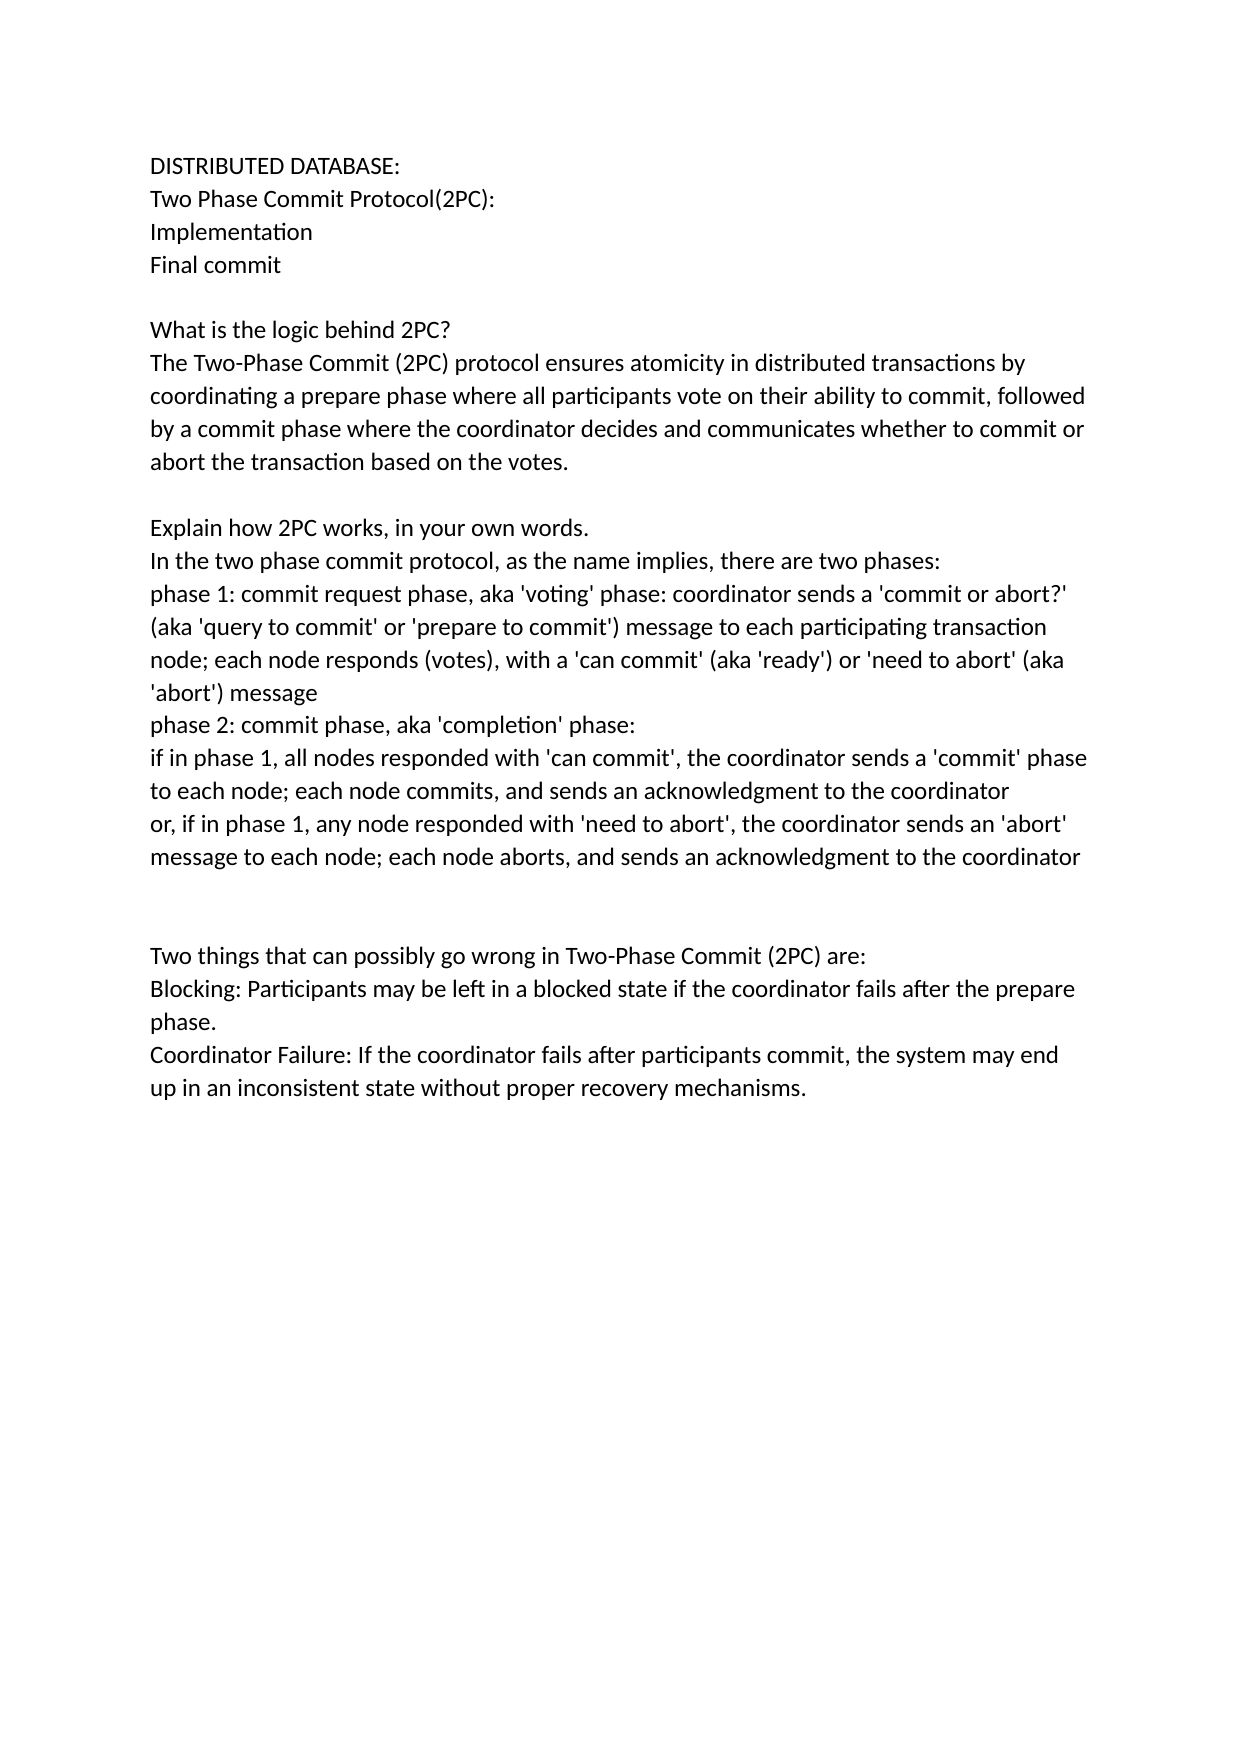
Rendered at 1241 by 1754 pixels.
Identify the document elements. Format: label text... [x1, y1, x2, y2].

text DISTRIBUTED DATABASE: Two Phase Commit Protocol(2PC): [150, 150, 1090, 213]
text phase 1: commit request phase, aka 'voting' phase: coordinator sends a 'commit or abort?' (aka 'query to commit' or 'prepare to commit') message to each participating transaction node; each node responds (votes), with a 'can commit' (aka 'ready') or 'need to abort' (aka 'abort') message [150, 578, 1090, 707]
text What is the logic behind 2PC? [150, 314, 1090, 345]
text Two things that can possibly go wrong in Two-Phase Commit (2PC) are: [150, 940, 1090, 971]
text In the two phase commit protocol, as the name implies, there are two phases: [150, 545, 1090, 576]
text Coordinator Failure: If the coordinator fails after participants commit, the system may end up in an inconsistent state without proper recovery mechanisms. [150, 1039, 1090, 1102]
text or, if in phase 1, any node responded with 'need to abort', the coordinator sends an 'abort' message to each node; each node aborts, and sends an acknowledgment to the coordinator [150, 808, 1090, 872]
text if in phase 1, all nodes responded with 'can commit', the coordinator sends a 'commit' phase to each node; each node commits, and sends an acknowledgment to the coordinator [150, 742, 1090, 806]
text The Two-Phase Commit (2PC) protocol ensures atomicity in distributed transactions by coordinating a prepare phase where all participants vote on their ability to commit, followed by a commit phase where the coordinator decides and communicates whether to commit or abort the transaction based on the votes. [150, 347, 1090, 477]
text Final commit [150, 249, 1090, 279]
text Implementation [150, 216, 1090, 246]
text Blocking: Participants may be left in a blocked state if the coordinator fails after the prepare phase. [150, 973, 1090, 1036]
text Explain how 2PC works, in your own words. [150, 512, 1090, 543]
text phase 2: commit phase, aka 'completion' phase: [150, 709, 1090, 740]
